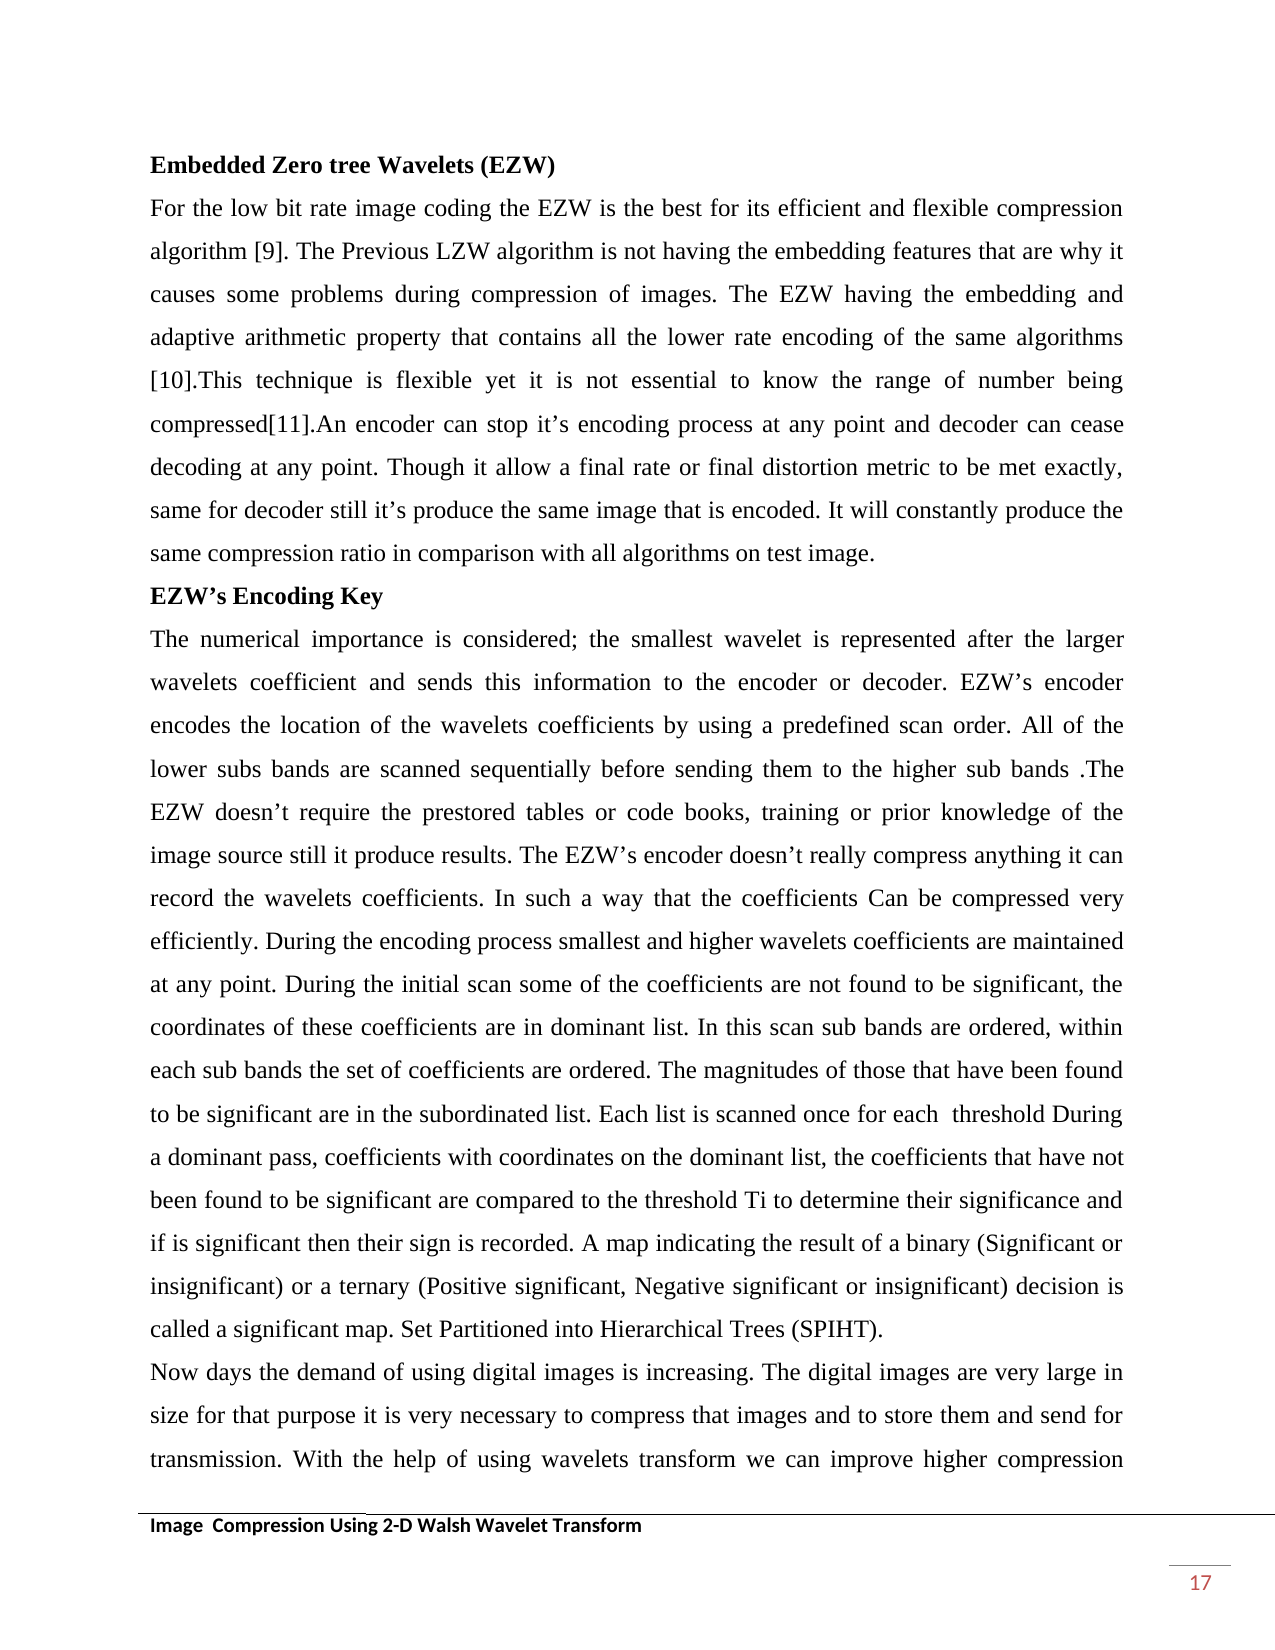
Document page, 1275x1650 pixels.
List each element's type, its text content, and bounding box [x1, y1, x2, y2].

text EZW’s Encoding Key [150, 581, 1125, 610]
text For the low bit rate image coding the EZW is the best for its efficient and flexible compression algorithm [9]. The Previous LZW algorithm is not having the embedding features that are why it causes some problems during compression of images. The EZW having the embedding and adaptive arithmetic property that contains all the lower rate encoding of the same algorithms [10].This technique is flexible yet it is not essential to know the range of number being compressed[11].An encoder can stop it’s encoding process at any point and decoder can cease decoding at any point. Though it allow a final rate or final distortion metric to be met exactly, same for decoder still it’s produce the same image that is encoded. It will constantly produce the same compression ratio in comparison with all algorithms on test image. [150, 193, 1125, 567]
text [150, 1357, 1125, 1472]
text The numerical importance is considered; the smallest wavelet is represented after the larger wavelets coefficient and sends this information to the encoder or decoder. EZW’s encoder encodes the location of the wavelets coefficients by using a predefined scan order. All of the lower subs bands are scanned sequentially before sending them to the higher sub bands .The EZW doesn’t require the prestored tables or code books, training or prior knowledge of the image source still it produce results. The EZW’s encoder doesn’t really compress anything it can record the wavelets coefficients. In such a way that the coefficients Can be compressed very efficiently. During the encoding process smallest and higher wavelets coefficients are maintained at any point. During the initial scan some of the coefficients are not found to be significant, the coordinates of these coefficients are in dominant list. In this scan sub bands are ordered, within each sub bands the set of coefficients are ordered. The magnitudes of those that have been found to be significant are in the subordinated list. Each list is scanned once for each threshold During a dominant pass, coefficients with coordinates on the dominant list, the coefficients that have not been found to be significant are compared to the threshold Ti to determine their significance and if is significant then their sign is recorded. A map indicating the result of a binary (Significant or insignificant) or a ternary (Positive significant, Negative significant or insignificant) decision is called a significant map. Set Partitioned into Hierarchical Trees (SPIHT). [150, 624, 1125, 1343]
text Embedded Zero tree Wavelets (EZW) [150, 150, 1125, 179]
